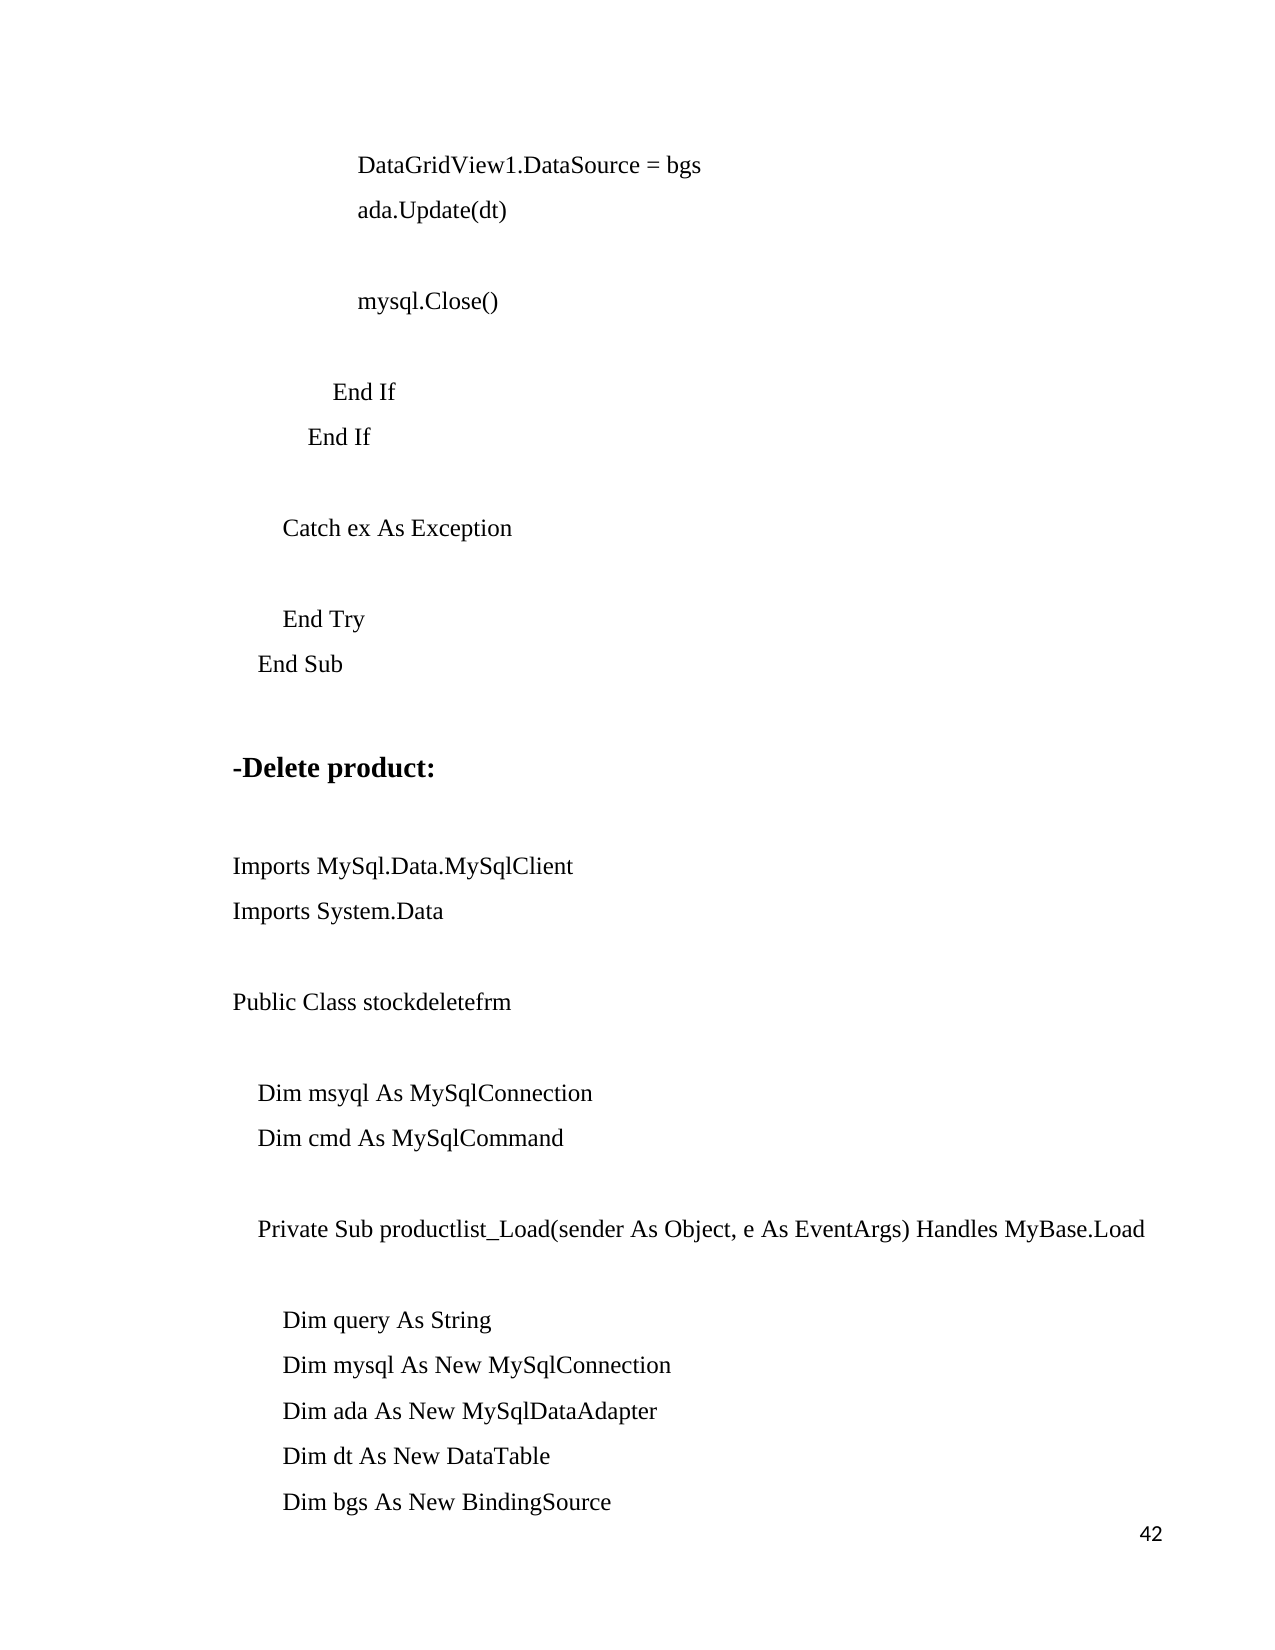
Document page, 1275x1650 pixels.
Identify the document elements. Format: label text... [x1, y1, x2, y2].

text End Try [232, 604, 1162, 633]
text Dim dt As New DataTable [232, 1441, 1162, 1470]
text Dim cmd As MySqlCommand [232, 1123, 1162, 1152]
text End Sub [232, 649, 1162, 678]
text DataGridView1.DataSource = bgs [232, 150, 1162, 179]
text Dim query As String [232, 1305, 1162, 1334]
text ada.Update(dt) [232, 195, 1162, 224]
text -Delete product: [232, 750, 1162, 784]
text Imports MySql.Data.MySqlClient [232, 851, 1162, 879]
text End If [232, 422, 1162, 451]
text End If [232, 377, 1162, 406]
text Public Class stockdeletefrm [232, 987, 1162, 1016]
text Private Sub productlist_Load(sender As Object, e As EventArgs) Handles MyBase.Load [232, 1214, 1162, 1243]
text Imports System.Data [232, 896, 1162, 925]
text Dim ada As New MySqlDataAdapter [232, 1396, 1162, 1424]
text Dim msyql As MySqlConnection [232, 1078, 1162, 1107]
text mysql.Close() [232, 286, 1162, 315]
text Catch ex As Exception [232, 513, 1162, 542]
text Dim bgs As New BindingSource [232, 1487, 1162, 1515]
text Dim mysql As New MySqlConnection [232, 1350, 1162, 1379]
